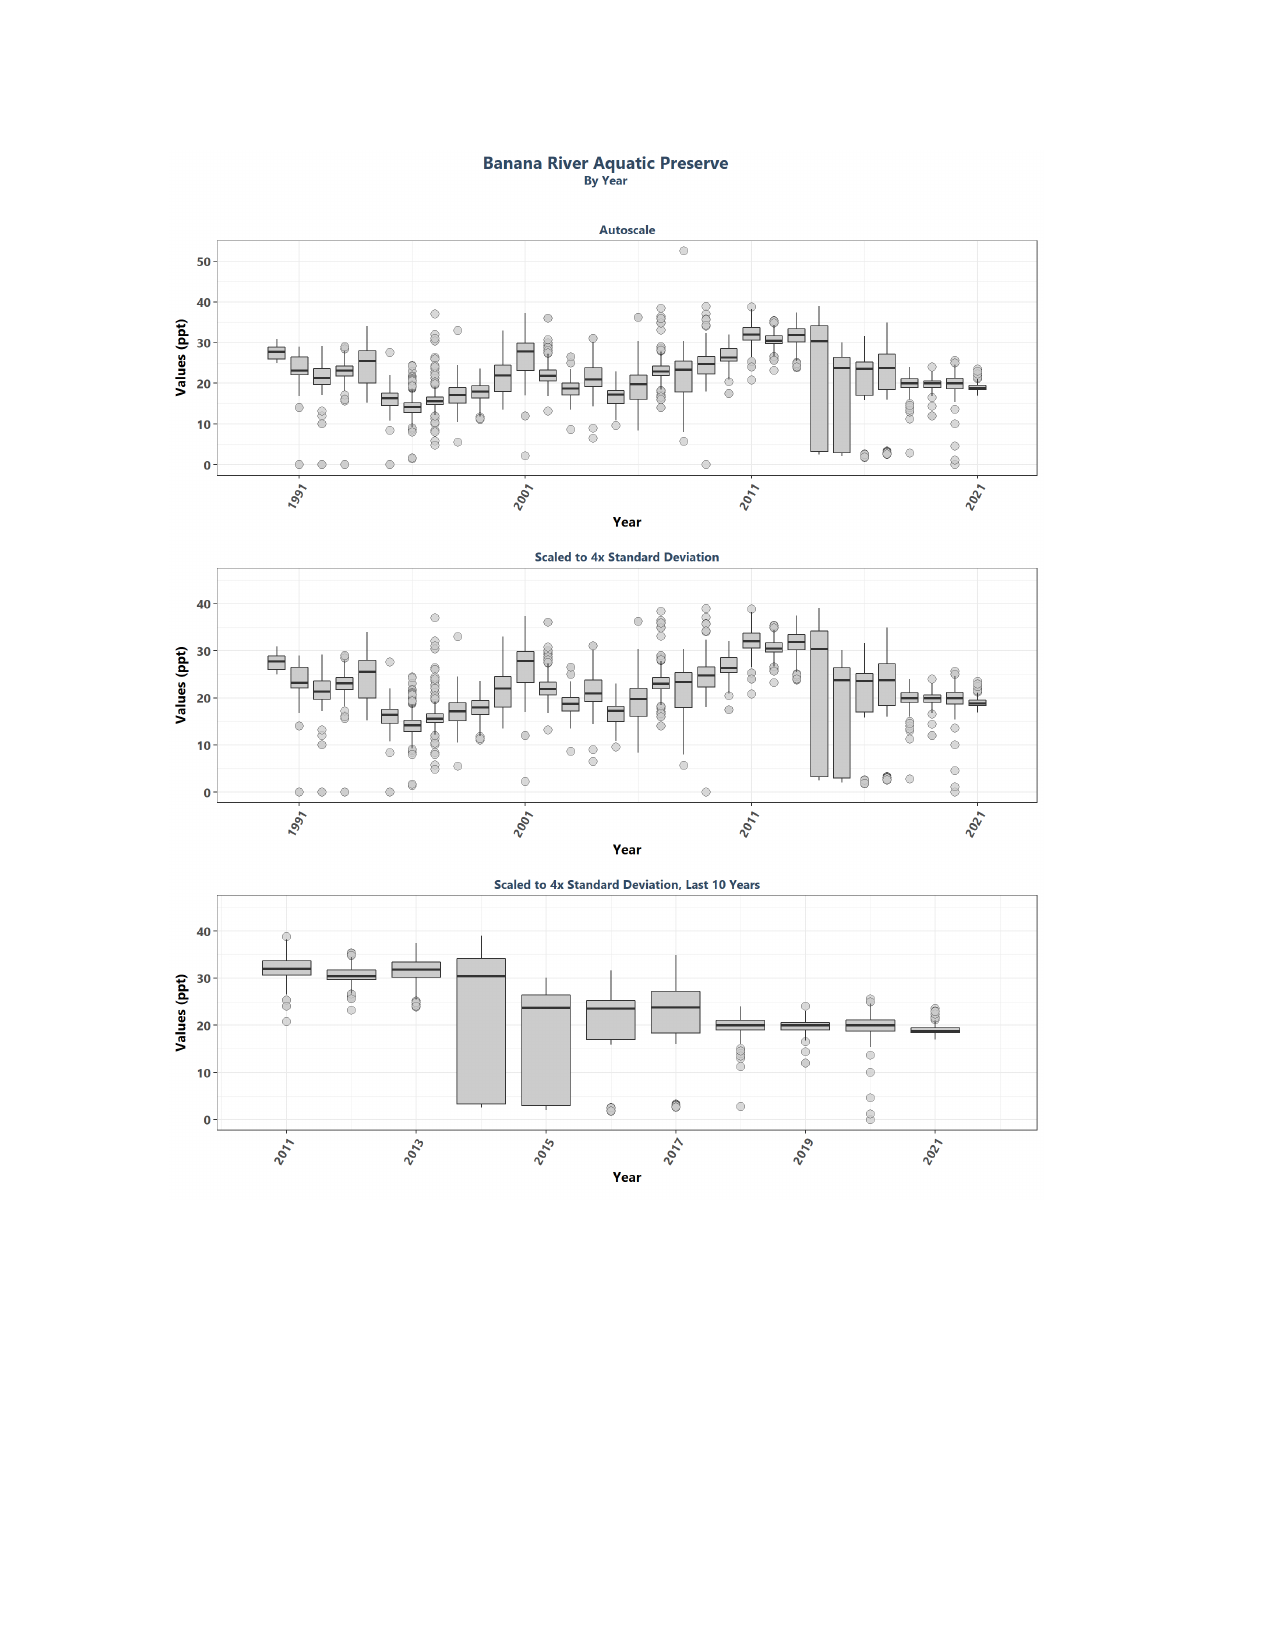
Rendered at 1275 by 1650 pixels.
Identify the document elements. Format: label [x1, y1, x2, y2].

picture [168, 150, 1044, 1200]
